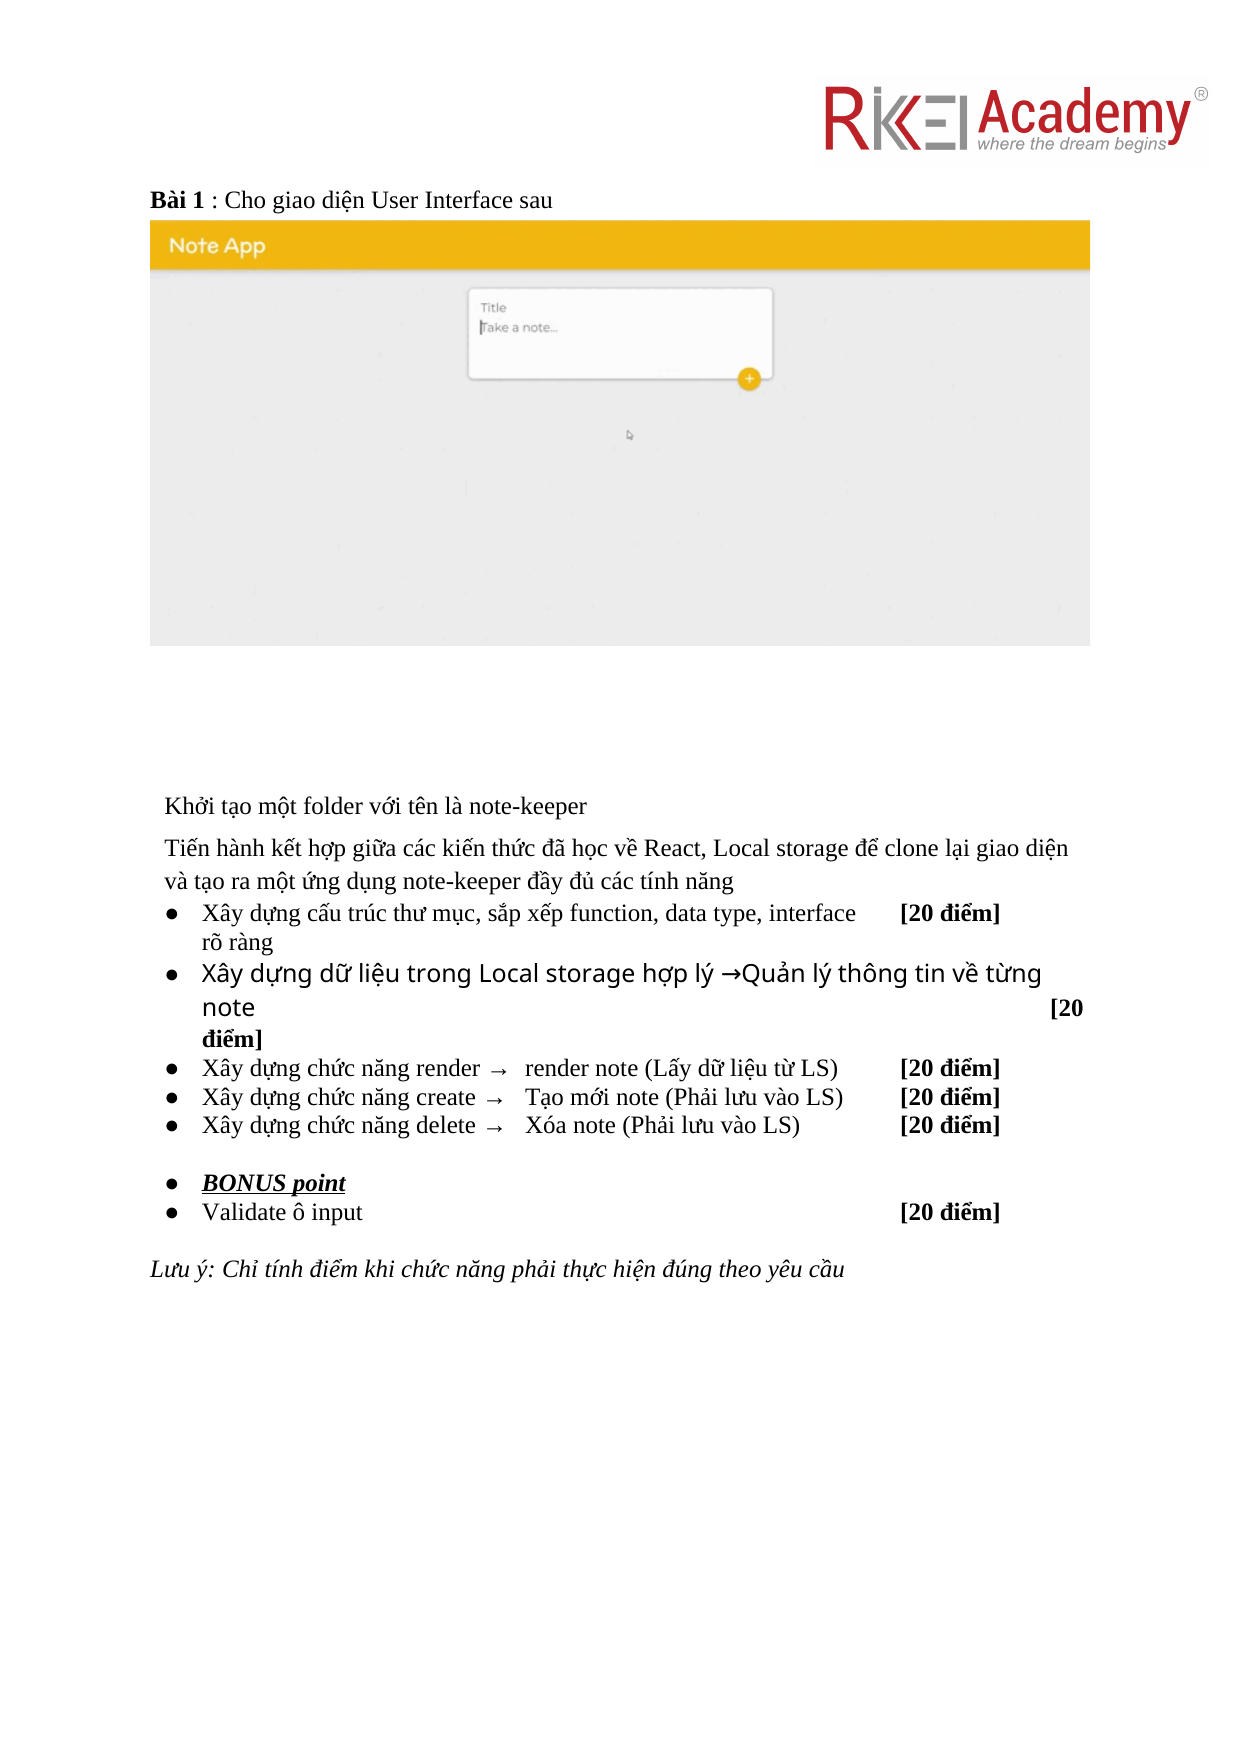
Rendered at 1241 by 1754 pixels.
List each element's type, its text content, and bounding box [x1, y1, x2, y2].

text Tiến hành kết hợp giữa các kiến thức đã học về React, Local storage để clone lại giao diện và tạo ra một ứng dụng note-keeper đầy đủ các tính năng [164, 833, 1090, 894]
list Validate ô input [20 điểm] [164, 1197, 1090, 1226]
list Xây dựng cấu trúc thư mục, sắp xếp function, data type, interface [20 điểm] rõ ràng [164, 898, 1090, 956]
list Xây dựng chức năng create → Tạo mới note (Phải lưu vào LS) [20 điểm] [164, 1081, 1090, 1110]
picture [150, 220, 1091, 646]
text Khởi tạo một folder với tên là note-keeper [164, 791, 1090, 820]
list [20 điểm] [164, 956, 1090, 1053]
list Xây dựng chức năng delete → Xóa note (Phải lưu vào LS) [20 điểm] [164, 1110, 1090, 1139]
subtitle Bài 1 : Cho giao diện User Interface sau [150, 185, 1090, 220]
list Xây dựng chức năng render → render note (Lấy dữ liệu từ LS) [20 điểm] [164, 1053, 1090, 1081]
list BONUS point [164, 1168, 1090, 1197]
picture [813, 75, 1213, 167]
text Lưu ý: Chỉ tính điểm khi chức năng phải thực hiện đúng theo yêu cầu [150, 1254, 1090, 1283]
